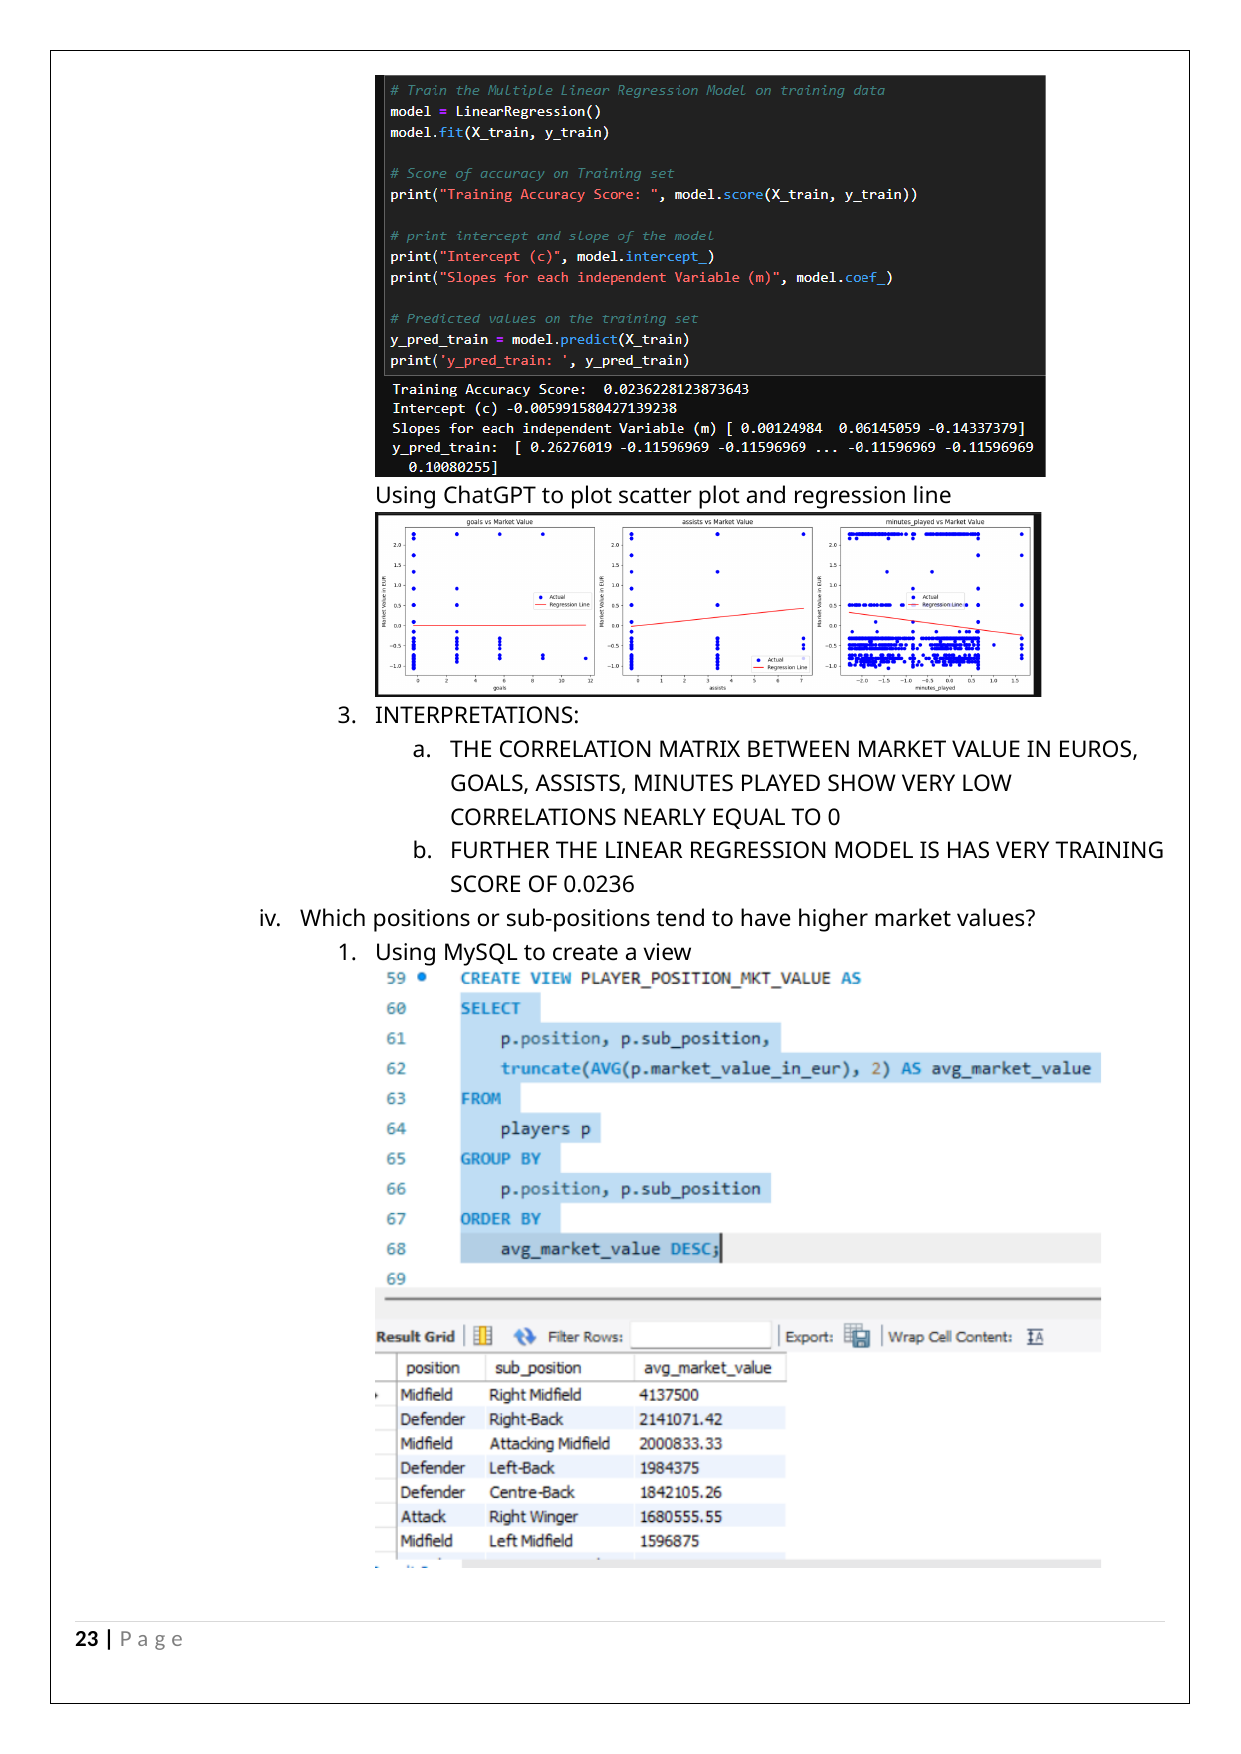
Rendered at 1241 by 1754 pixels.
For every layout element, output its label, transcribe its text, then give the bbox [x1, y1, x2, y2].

list THE CORRELATION MATRIX BETWEEN MARKET VALUE IN EUROS, GOALS, ASSISTS, MINUTES PLAYED SHOW VERY LOW CORRELATIONS NEARLY EQUAL TO 0 [412, 733, 1165, 832]
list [337, 75, 1165, 697]
picture [375, 968, 1102, 1568]
list FURTHER THE LINEAR REGRESSION MODEL IS HAS VERY TRAINING SCORE OF 0.0236 [412, 834, 1165, 899]
list INTERPRETATIONS: [337, 699, 1165, 731]
list Which positions or sub-positions tend to have higher market values? [281, 902, 1165, 933]
picture [375, 512, 1042, 697]
picture [375, 75, 1046, 477]
